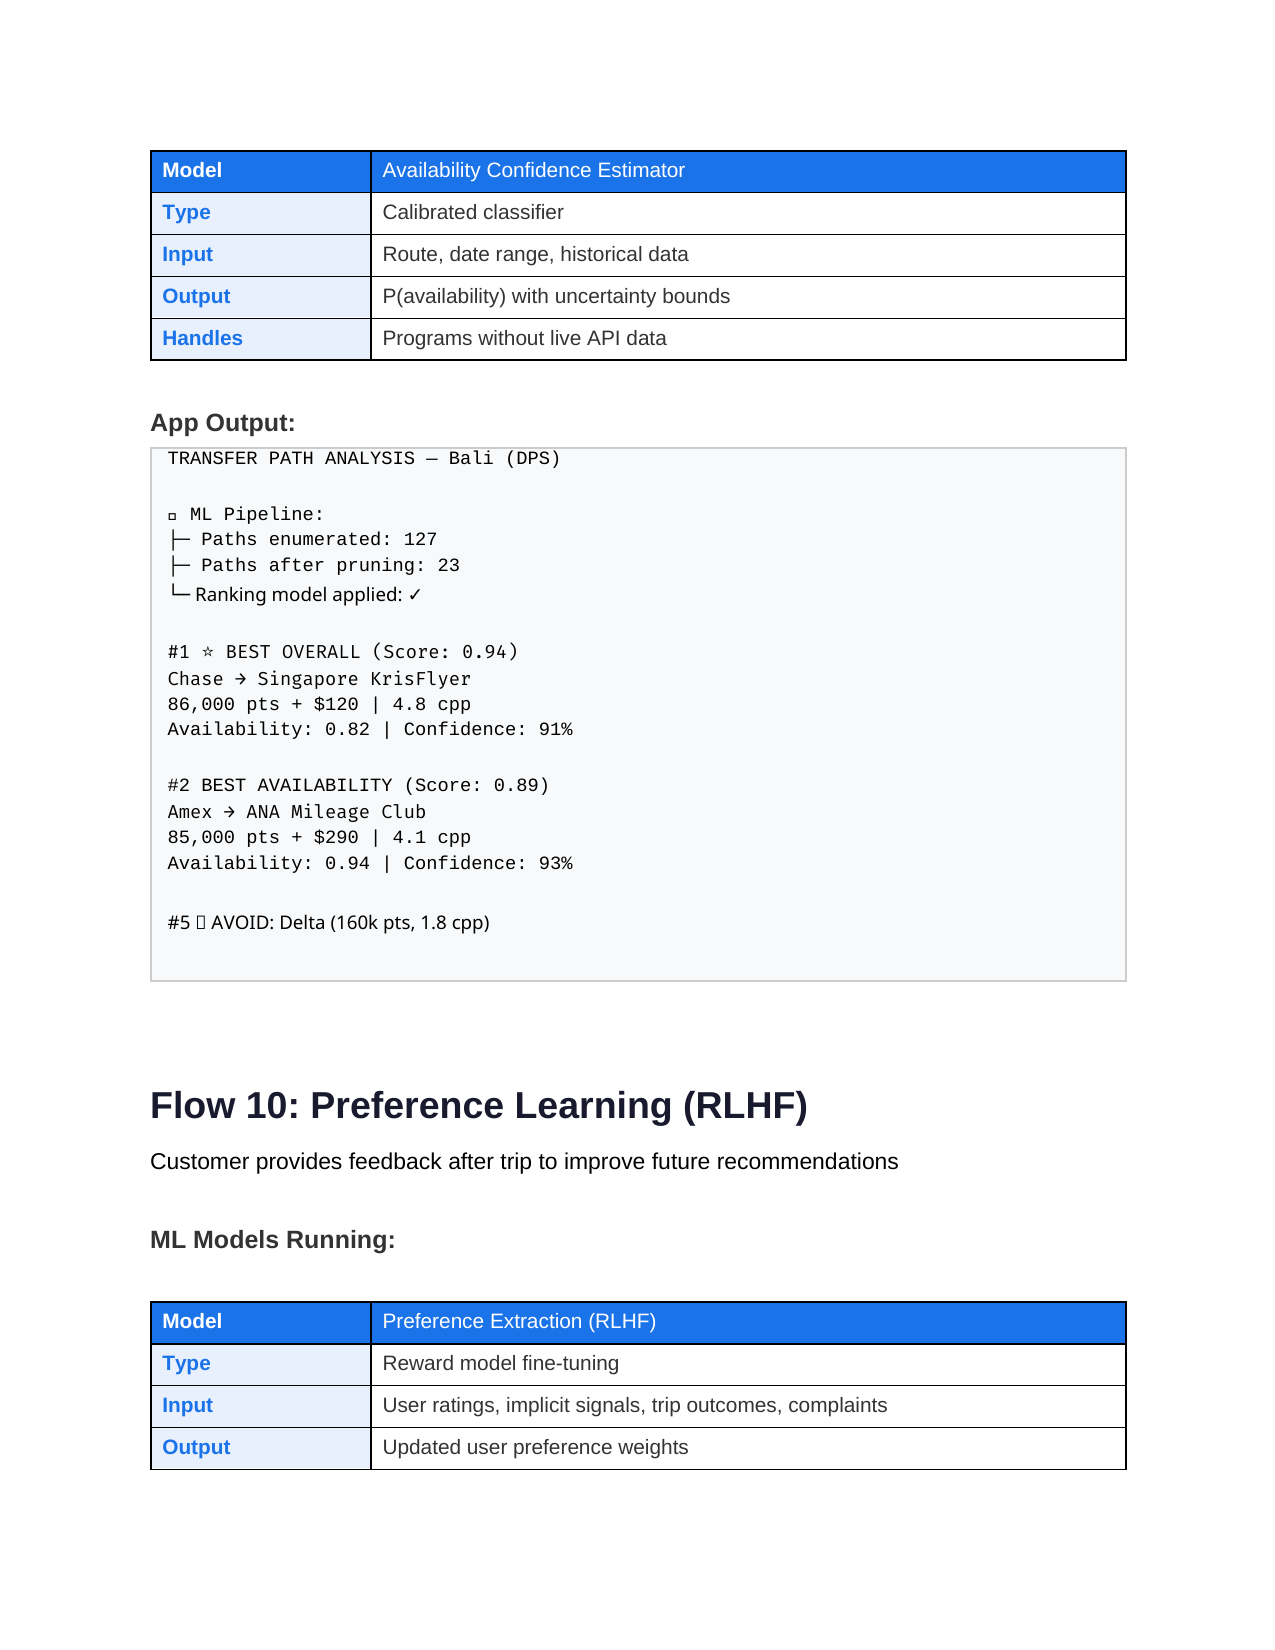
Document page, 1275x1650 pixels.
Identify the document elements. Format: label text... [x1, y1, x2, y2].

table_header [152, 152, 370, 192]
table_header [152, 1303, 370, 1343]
subtitle ML Models Running: [150, 1225, 1125, 1254]
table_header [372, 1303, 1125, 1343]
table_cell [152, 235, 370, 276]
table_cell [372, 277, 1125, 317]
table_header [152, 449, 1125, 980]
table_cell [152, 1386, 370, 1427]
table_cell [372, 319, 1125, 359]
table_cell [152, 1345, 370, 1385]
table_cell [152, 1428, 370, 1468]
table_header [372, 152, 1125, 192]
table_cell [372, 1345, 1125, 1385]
text Customer provides feedback after trip to improve future recommendations [150, 1148, 1125, 1174]
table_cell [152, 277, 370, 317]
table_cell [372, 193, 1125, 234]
subtitle App Output: [150, 408, 1125, 437]
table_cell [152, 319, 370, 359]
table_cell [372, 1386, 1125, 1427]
subtitle Flow 10: Preference Learning (RLHF) [150, 1084, 1125, 1127]
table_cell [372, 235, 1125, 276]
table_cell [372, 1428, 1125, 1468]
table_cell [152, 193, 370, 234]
